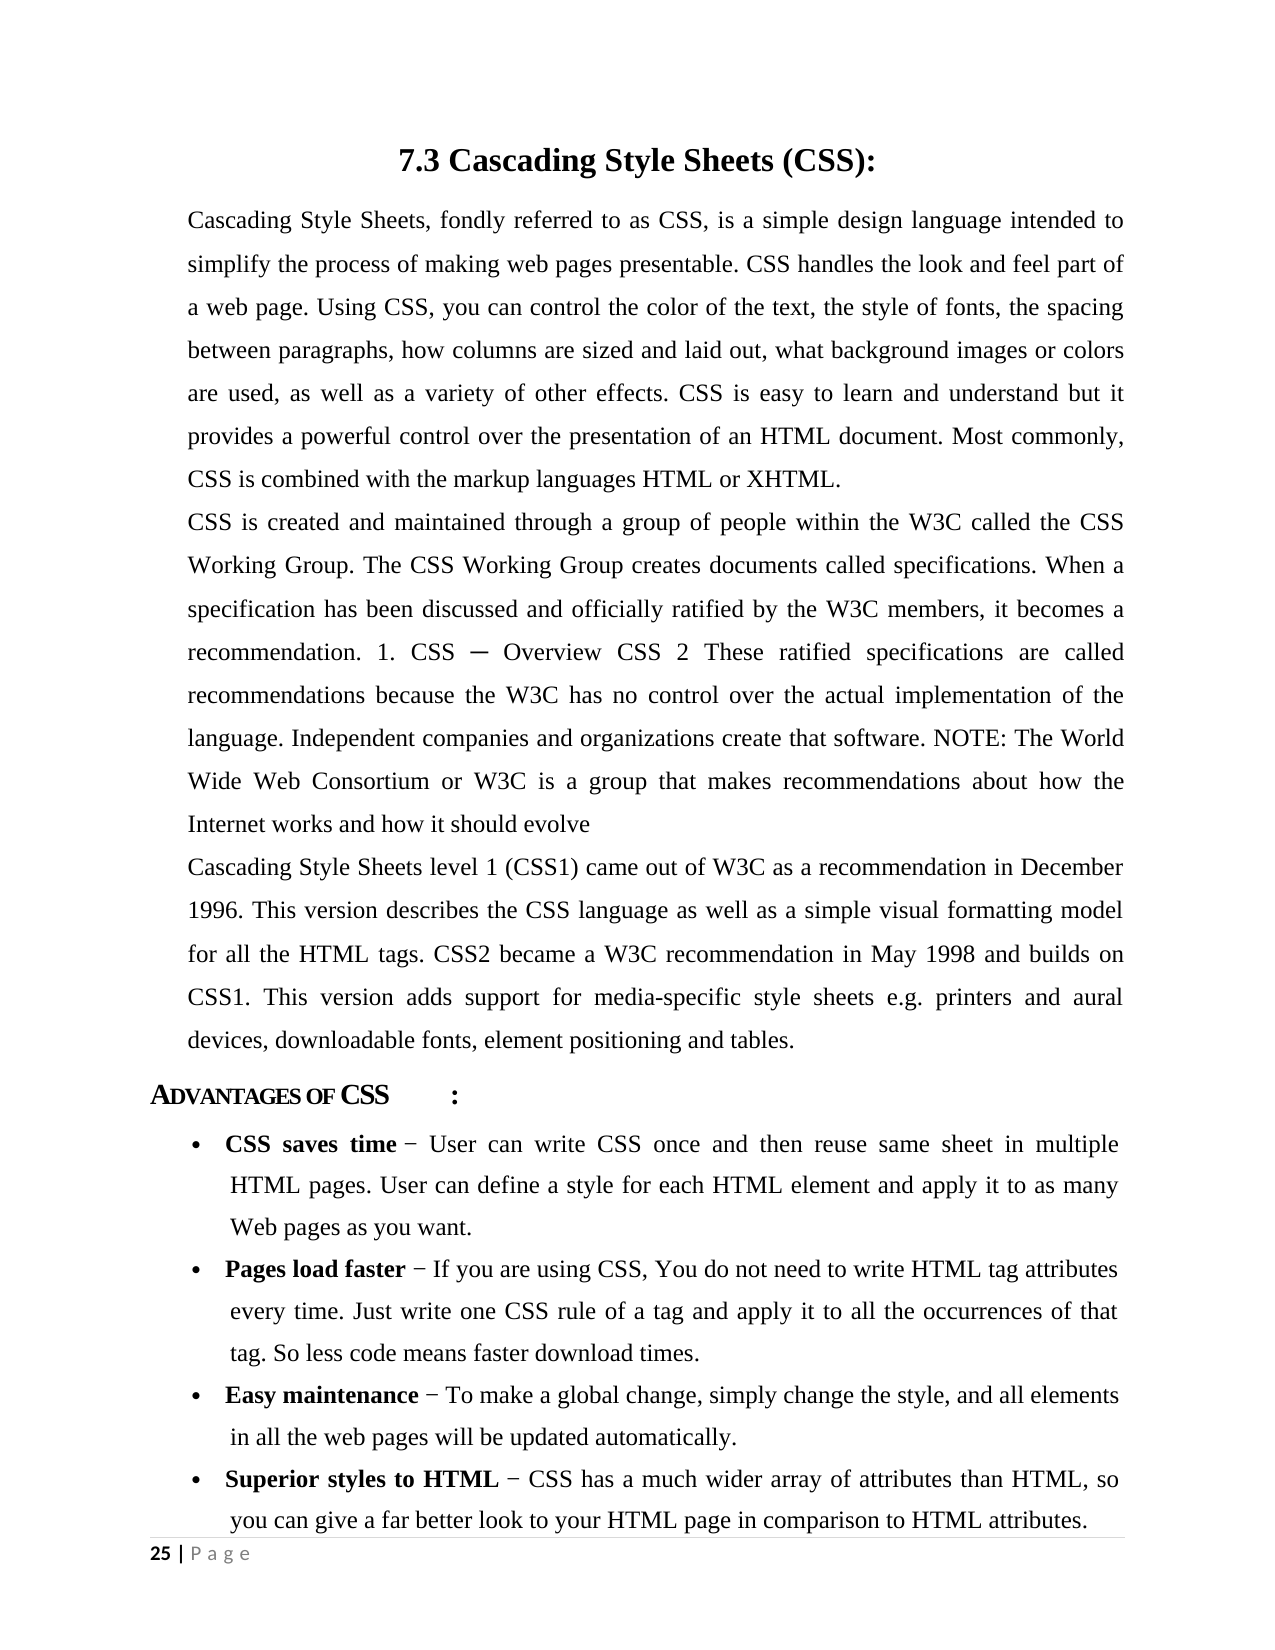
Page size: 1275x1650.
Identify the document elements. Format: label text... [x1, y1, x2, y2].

text Cascading Style Sheets, fondly referred to as CSS, is a simple design language intended to simplify the process of making web pages presentable. CSS handles the look and feel part of a web page. Using CSS, you can control the color of the text, the style of fonts, the spacing between paragraphs, how columns are sized and laid out, what background images or colors are used, as well as a variety of other effects. CSS is easy to learn and understand but it provides a powerful control over the presentation of an HTML document. Most commonly, CSS is combined with the markup languages HTML or XHTML. [187, 206, 1125, 493]
list Superior styles to HTML − CSS has a much wider array of attributes than HTML, so you can give a far better look to your HTML page in comparison to HTML attributes. [192, 1451, 1120, 1534]
subtitle Advantages of CSS : [150, 1073, 1120, 1111]
text Cascading Style Sheets level 1 (CSS1) came out of W3C as a recommendation in December 1996. This version describes the CSS language as well as a simple visual formatting model for all the HTML tags. CSS2 became a W3C recommendation in May 1998 and builds on CSS1. This version adds support for media-specific style sheets e.g. printers and aural devices, downloadable fonts, element positioning and tables. [187, 852, 1125, 1054]
text CSS is created and maintained through a group of people within the W3C called the CSS Working Group. The CSS Working Group creates documents called specifications. When a specification has been discussed and officially ratified by the W3C members, it becomes a recommendation. 1. CSS ─ Overview CSS 2 These ratified specifications are called recommendations because the W3C has no control over the actual implementation of the language. Independent companies and organizations create that software. NOTE: The World Wide Web Consortium or W3C is a group that makes recommendations about how the Internet works and how it should evolve [187, 507, 1125, 838]
list Pages load faster − If you are using CSS, You do not need to write HTML tag attributes every time. Just write one CSS rule of a tag and apply it to all the occurrences of that tag. So less code means faster download times. [192, 1241, 1120, 1367]
text 7.3 Cascading Style Sheets (CSS): [150, 141, 1125, 179]
list Easy maintenance − To make a global change, simply change the style, and all elements in all the web pages will be updated automatically. [192, 1367, 1120, 1451]
list CSS saves time − User can write CSS once and then reuse same sheet in multiple HTML pages. User can define a style for each HTML element and apply it to as many Web pages as you want. [192, 1116, 1120, 1241]
